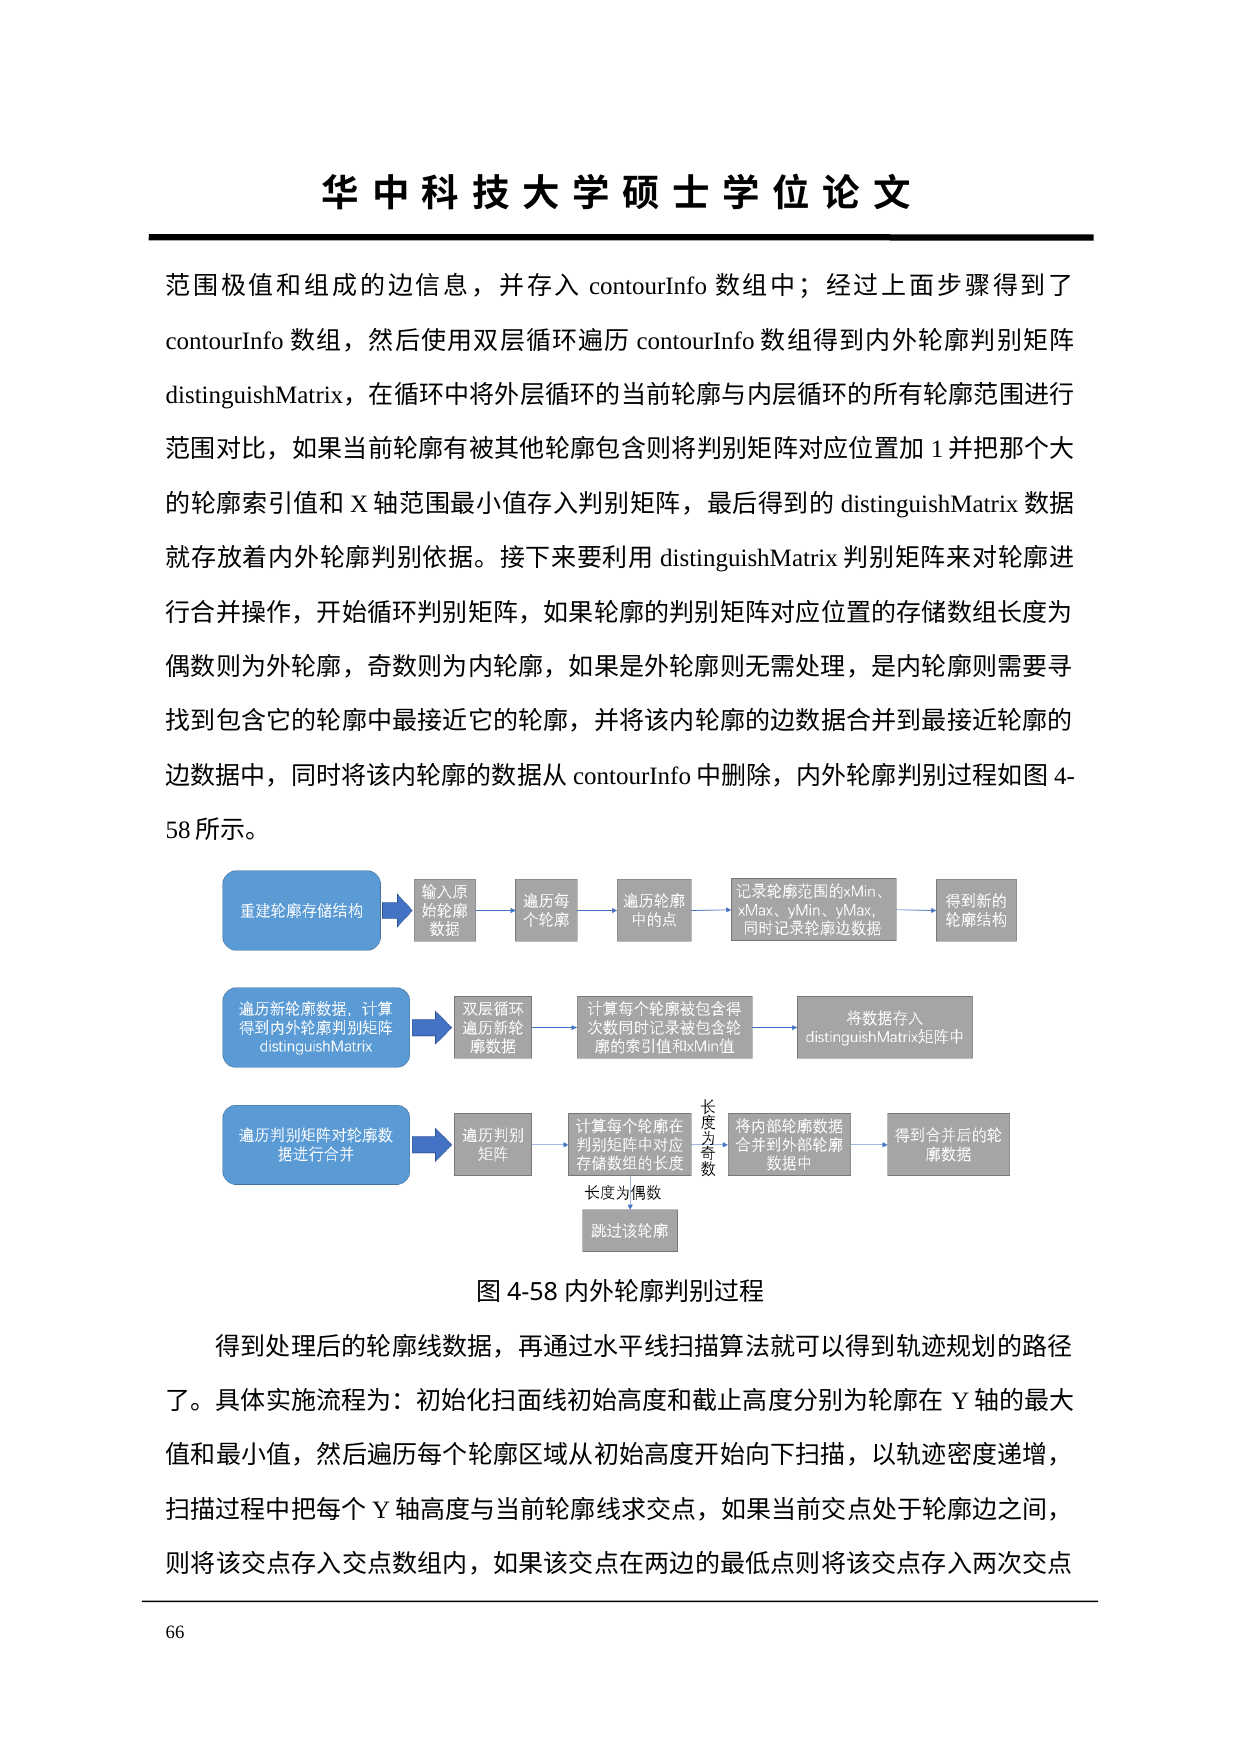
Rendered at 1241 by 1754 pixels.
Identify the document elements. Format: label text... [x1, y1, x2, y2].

picture [219, 863, 1022, 1258]
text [165, 1326, 1075, 1580]
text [165, 266, 1075, 846]
